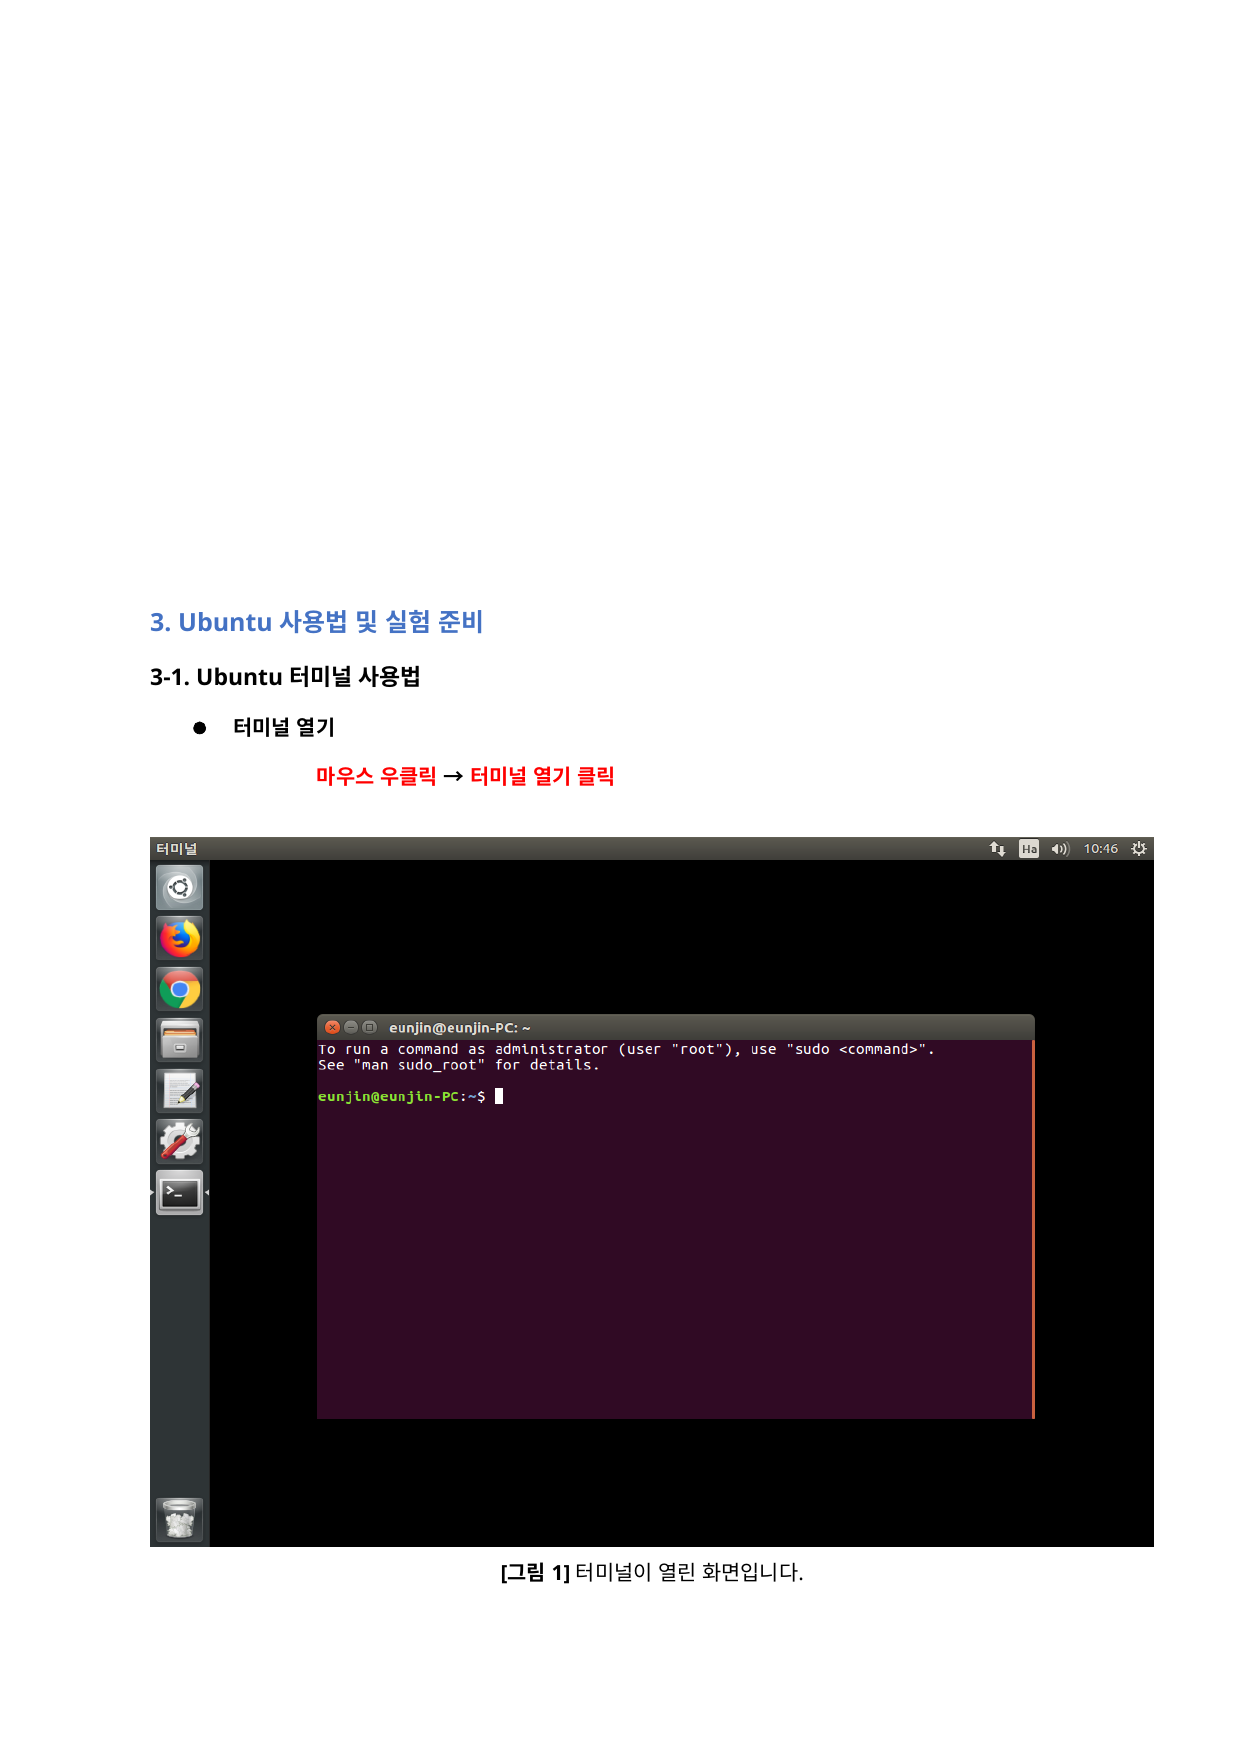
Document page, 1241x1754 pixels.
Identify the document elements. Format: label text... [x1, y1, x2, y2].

list 터미널 열기 [192, 711, 1090, 741]
subtitle 3-1. Ubuntu 터미널 사용법 [150, 658, 1090, 692]
picture [150, 837, 1154, 1547]
text 마우스 우클릭 → 터미널 열기 클릭 [317, 760, 1090, 791]
subtitle 3. Ubuntu 사용법 및 실험 준비 [150, 603, 1090, 639]
